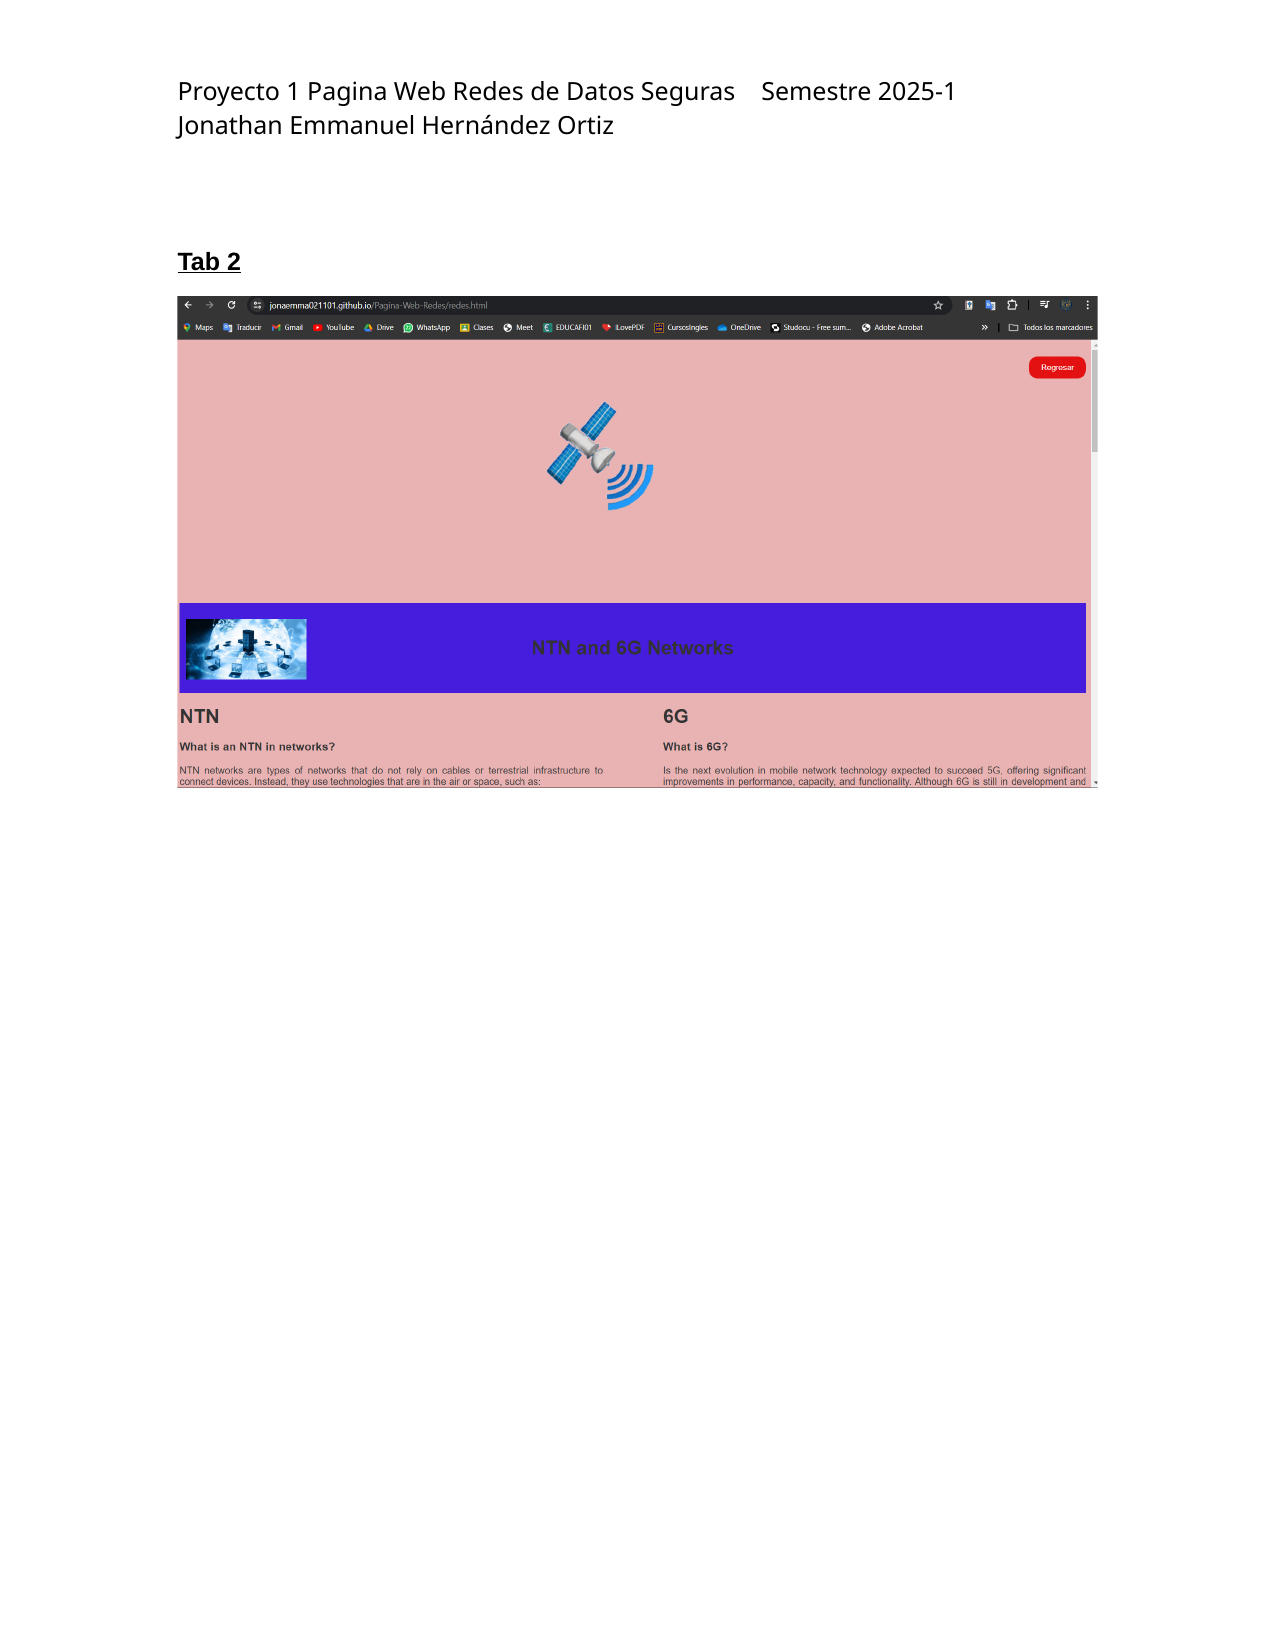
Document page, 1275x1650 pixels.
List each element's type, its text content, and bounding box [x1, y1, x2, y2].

text Tab 2 [177, 247, 1098, 276]
picture [177, 296, 1098, 788]
